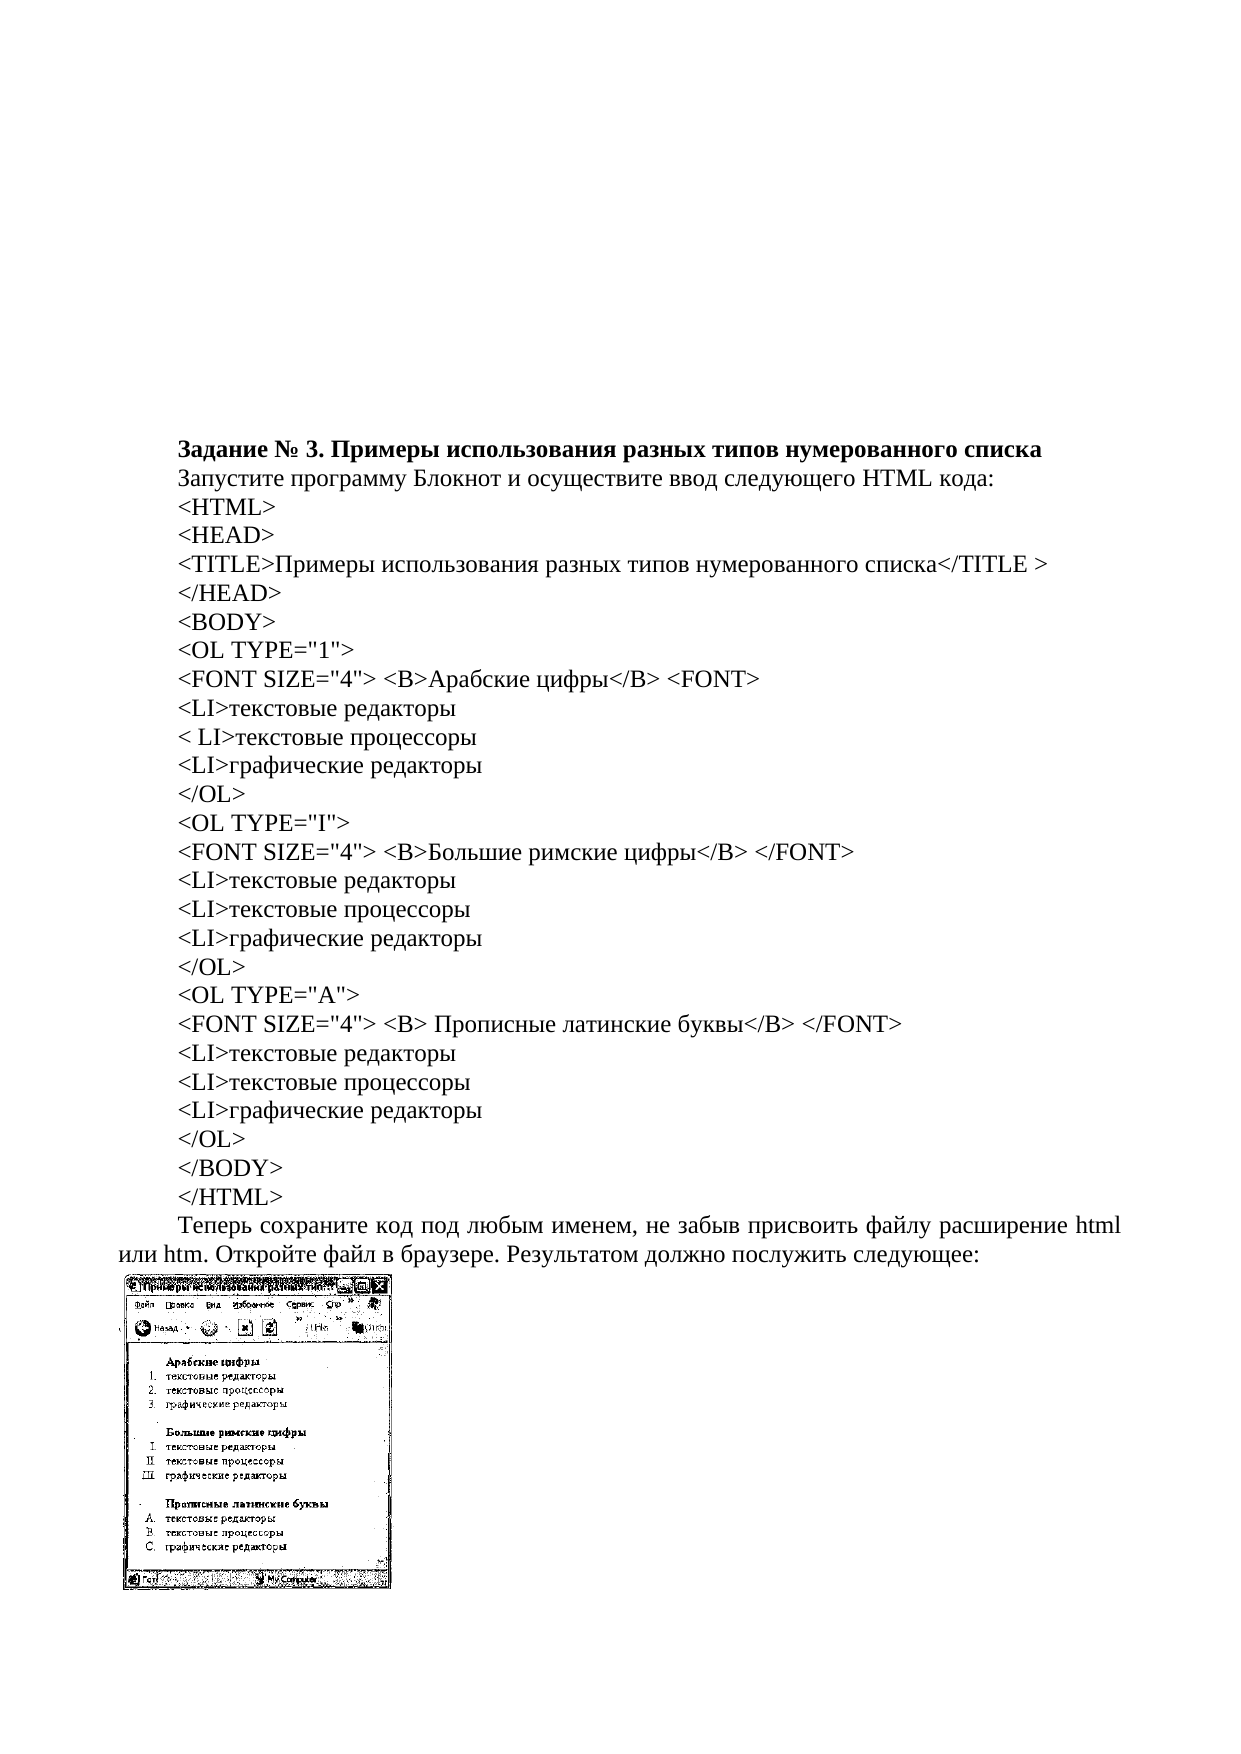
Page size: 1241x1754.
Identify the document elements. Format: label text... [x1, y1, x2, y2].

text </HEAD> [118, 578, 1122, 607]
text </OL> [118, 779, 1122, 808]
text <HEAD> [118, 521, 1122, 549]
text <LI>графические редакторы [118, 923, 1122, 952]
text </OL> [118, 952, 1122, 981]
picture [118, 1268, 396, 1591]
text <LI>гpaфичecкиe редакторы [118, 1096, 1122, 1124]
text Запустите программу Блокнот и осуществите ввод следующего HTML кода: [118, 463, 1122, 492]
text <OL TYPE="A"> [118, 981, 1122, 1009]
text Задание № 3. Примеры использования разных типов нумерованного списка [118, 434, 1122, 463]
text <LI>текстовые процессоры [118, 1067, 1122, 1096]
text <HTML> [118, 492, 1122, 521]
text <LI>текстовые редакторы [118, 866, 1122, 894]
text <OL TYPE="I"> [118, 808, 1122, 837]
text <FONT SIZE="4"> <В>Большие римские цифры</В> </FONT> [118, 837, 1122, 866]
text < LI>текстовые процессоры [118, 722, 1122, 751]
text <FONT SIZE="4"> <B> Прописные латинские буквы</В> </FONT> [118, 1009, 1122, 1038]
text </BODY> [118, 1153, 1122, 1182]
text <BODY> [118, 607, 1122, 636]
text <FONT SIZE="4"> <В>Арабские цифры</В> <FONT> [118, 664, 1122, 693]
text <TITLE>Примеры использования разных типов нумерованного списка</TITLE > [118, 549, 1122, 578]
text Теперь сохраните код под любым именем, не забыв присвоить файлу расширение html или htm. Откройте файл в браузере. Результатом должно послужить следующее: [118, 1211, 1122, 1268]
text </HTML> [118, 1182, 1122, 1211]
text <LI>графические редакторы [118, 751, 1122, 779]
text <LI>текстовые процессоры [118, 894, 1122, 923]
text <LI>текстовые редакторы [118, 693, 1122, 722]
text <OL TYPE="1"> [118, 636, 1122, 664]
text </OL> [118, 1124, 1122, 1153]
text <LI>текстовые редакторы [118, 1038, 1122, 1067]
